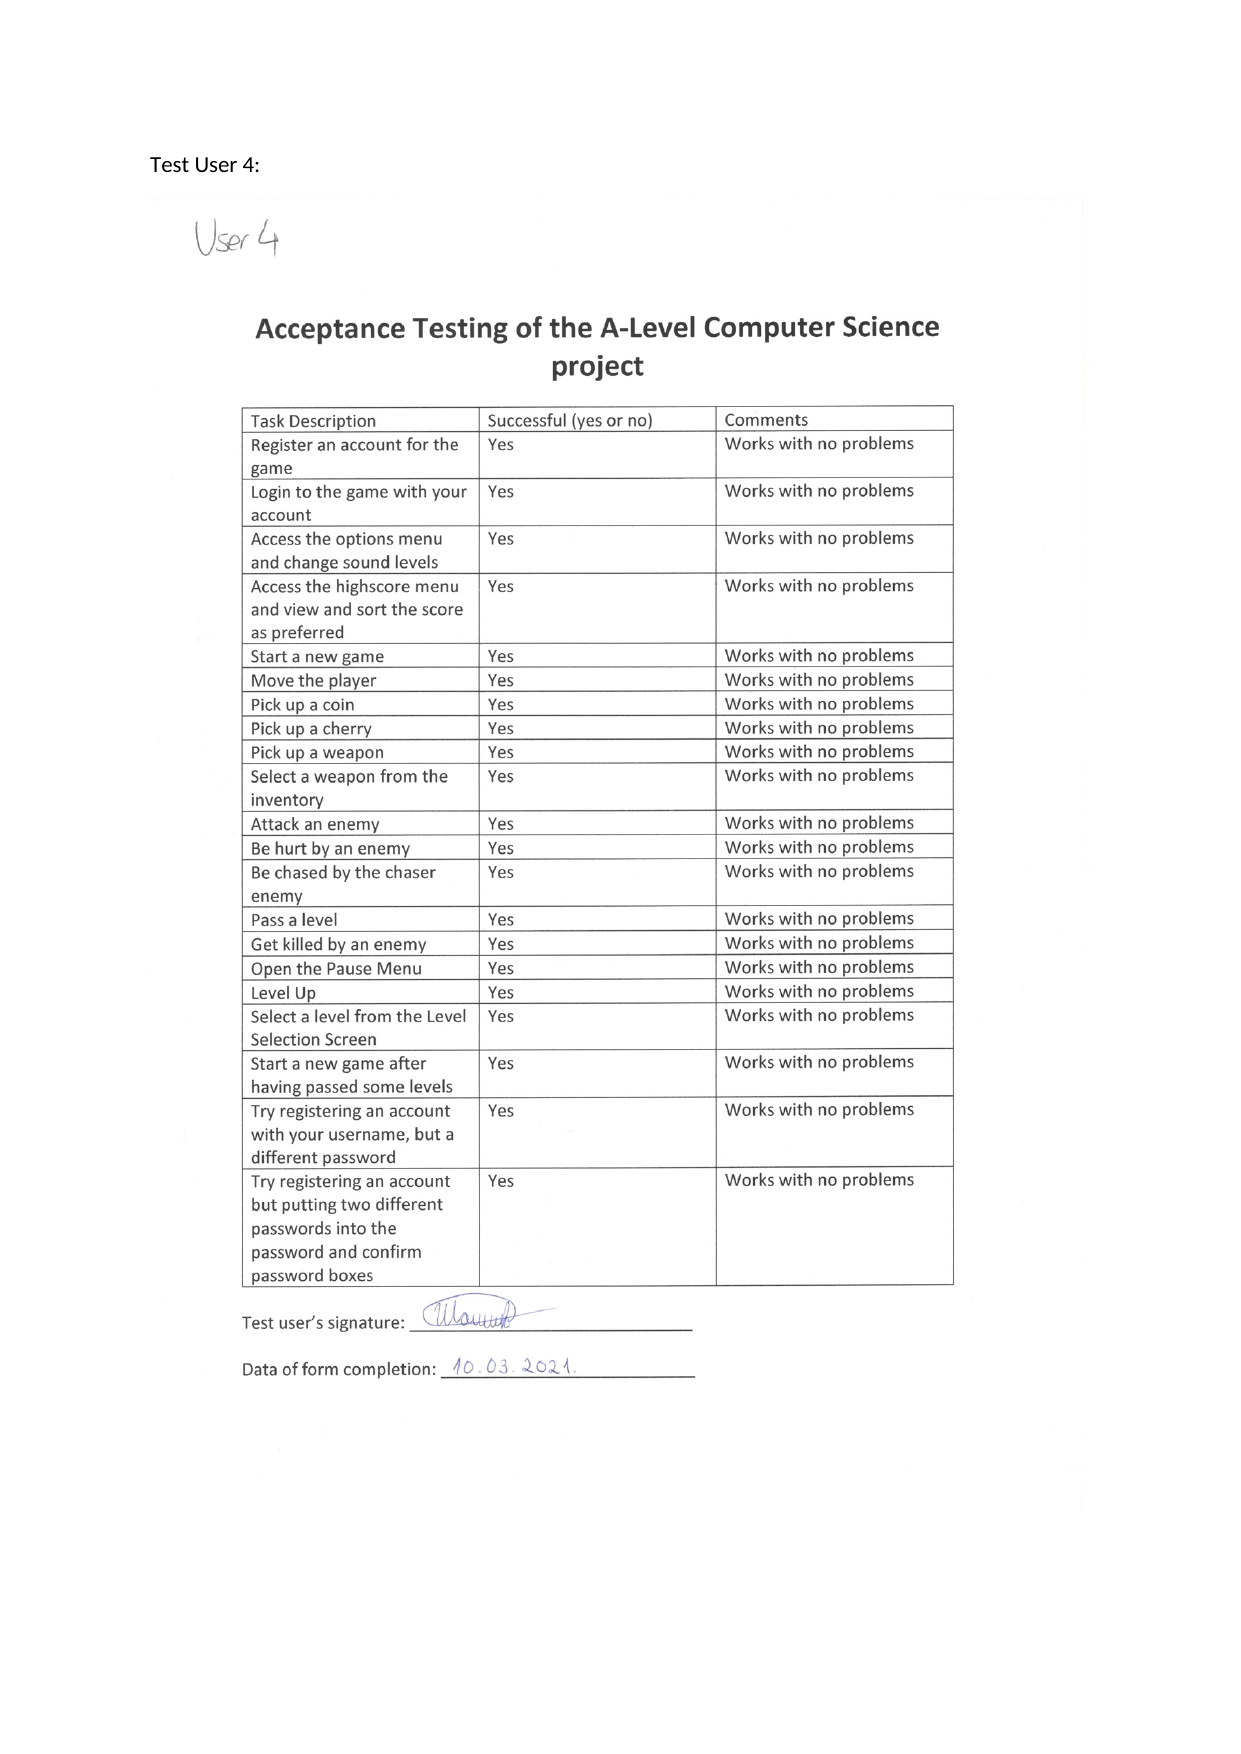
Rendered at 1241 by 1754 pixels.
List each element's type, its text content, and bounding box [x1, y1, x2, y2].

text Test User 4: [150, 150, 1090, 178]
picture [150, 196, 1091, 1525]
